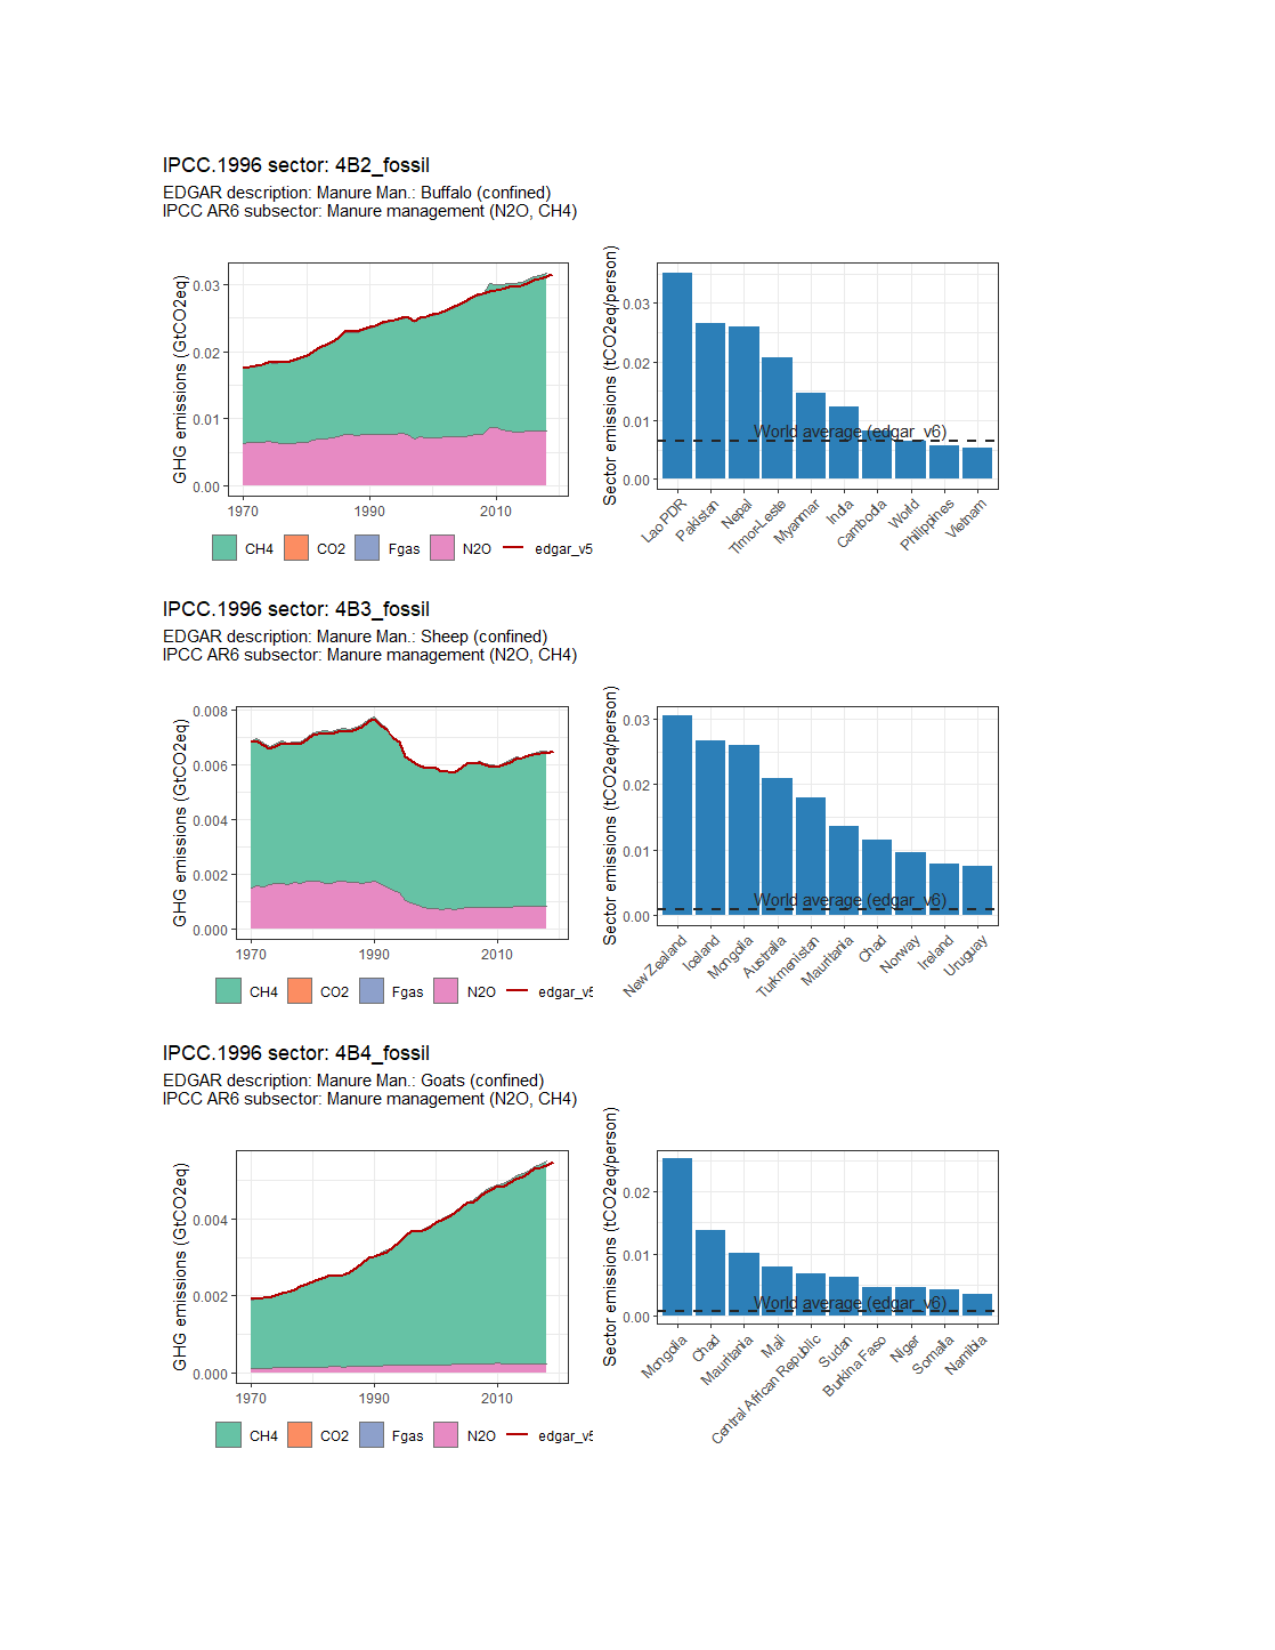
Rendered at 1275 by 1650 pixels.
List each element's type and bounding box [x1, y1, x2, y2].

picture [147, 591, 1023, 1029]
picture [147, 147, 1023, 586]
picture [147, 1035, 1023, 1473]
